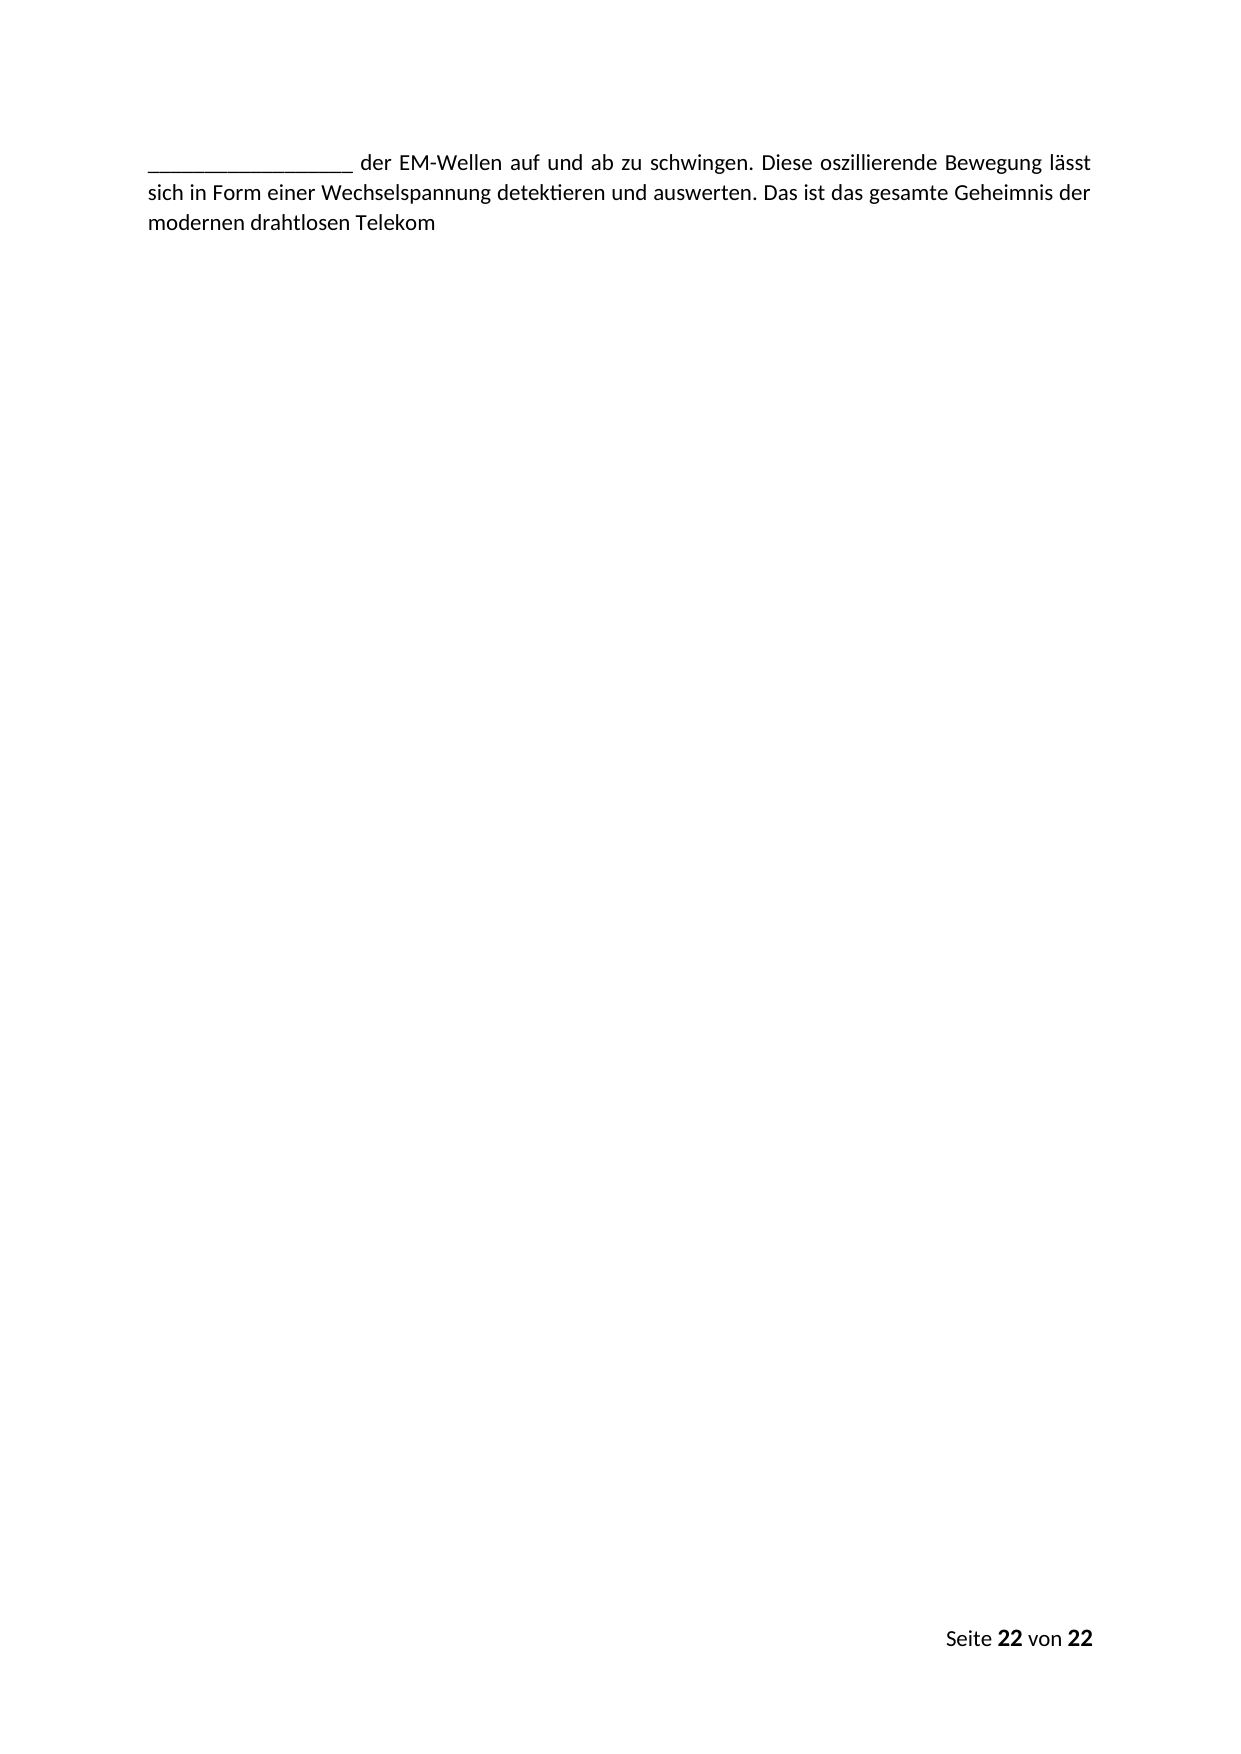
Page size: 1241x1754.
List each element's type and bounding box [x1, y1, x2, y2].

text [148, 148, 1093, 236]
